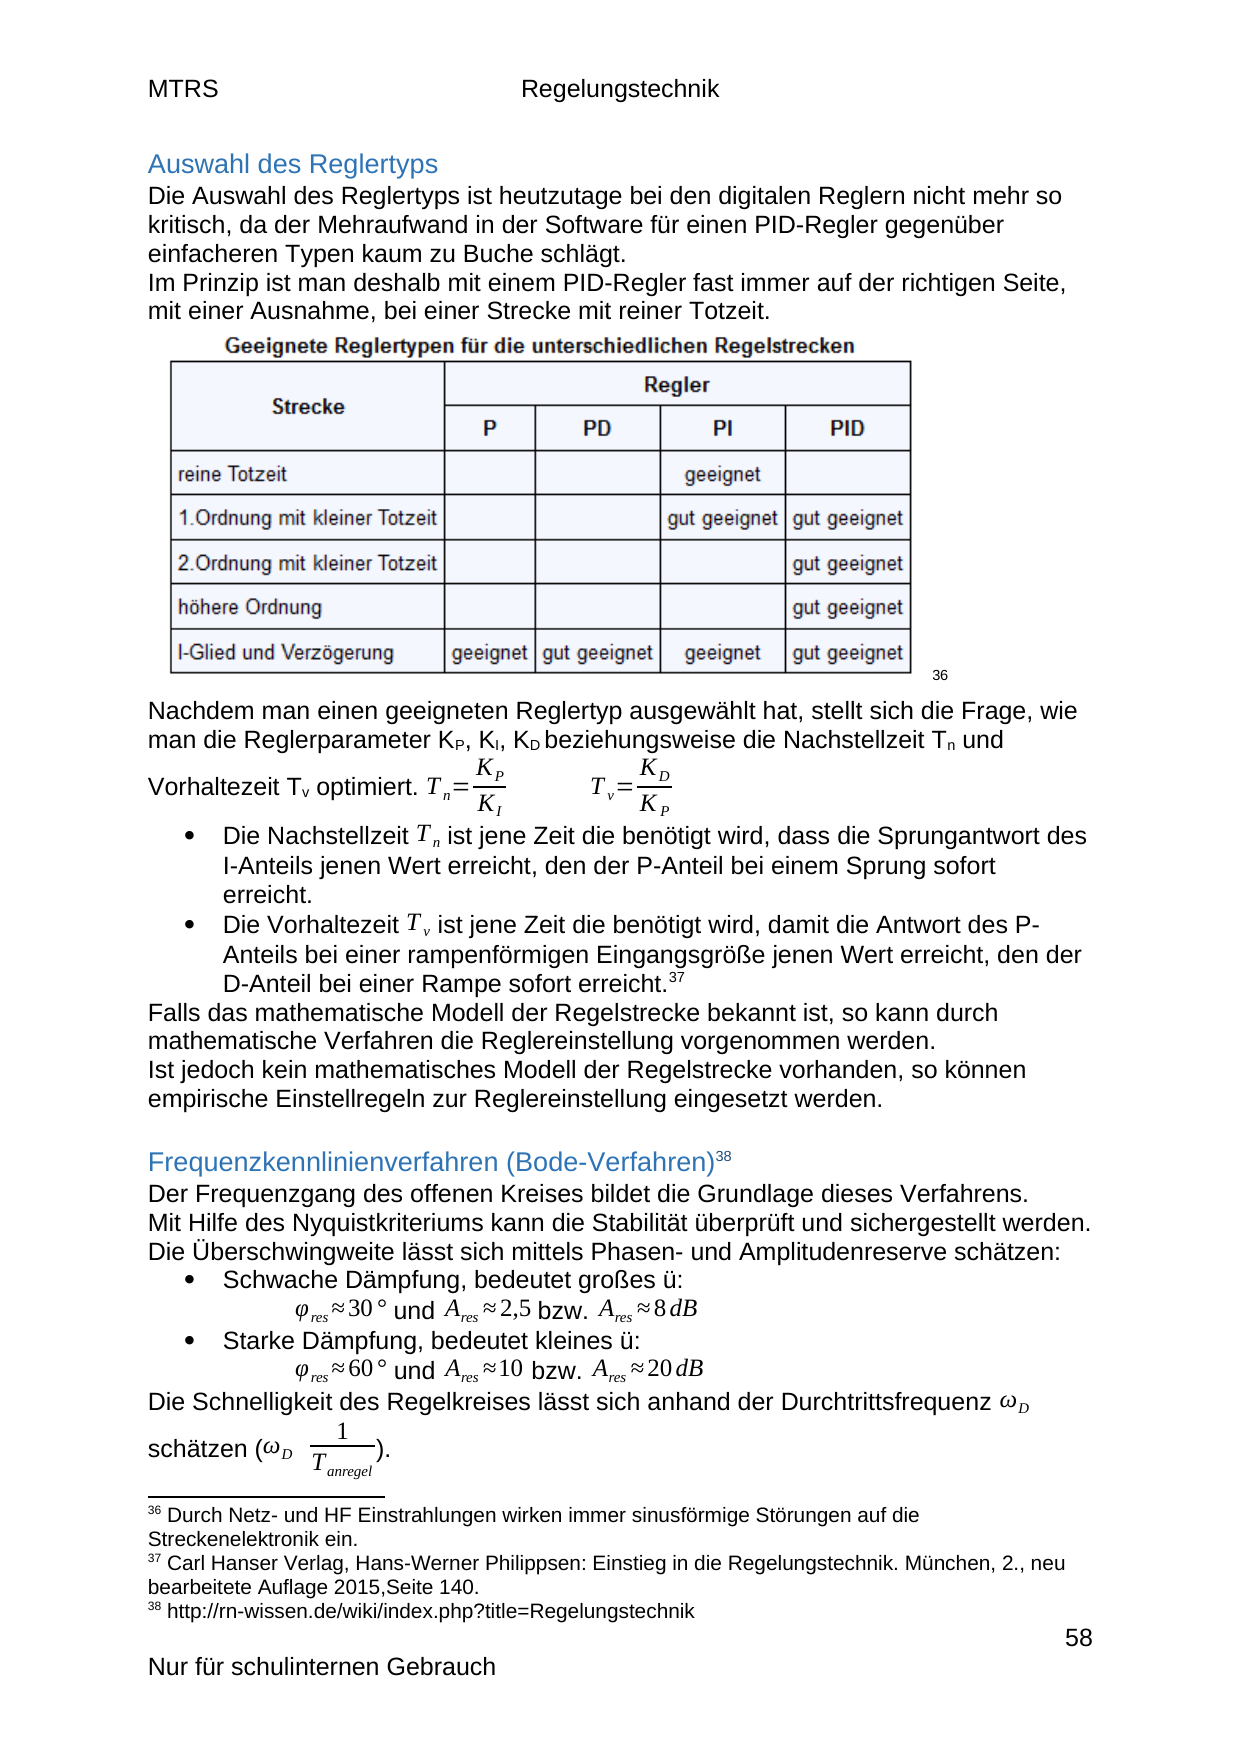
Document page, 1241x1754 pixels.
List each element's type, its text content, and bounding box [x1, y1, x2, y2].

list Die Nachstellzeit ist jene Zeit die benötigt wird, dass die Sprungantwort des I-Anteils jenen Wert erreicht, den der P-Anteil bei einem Sprung sofort erreicht. [185, 820, 1093, 909]
text und bzw. [223, 1294, 1093, 1326]
list Schwache Dämpfung, bedeutet großes ü: [185, 1266, 1093, 1294]
text Die Auswahl des Reglertyps ist heutzutage bei den digitalen Reglern nicht mehr so kritisch, da der Mehraufwand in der Software für einen PID-Regler gegenüber einfacheren Typen kaum zu Buche schlägt. [148, 181, 1093, 268]
text und bzw. [223, 1354, 1093, 1386]
list Starke Dämpfung, bedeutet kleines ü: [185, 1326, 1093, 1354]
text Falls das mathematische Modell der Regelstrecke bekannt ist, so kann durch mathematische Verfahren die Reglereinstellung vorgenommen werden. [148, 998, 1093, 1055]
text Die Überschwingweite lässt sich mittels Phasen- und Amplitudenreserve schätzen: [148, 1237, 1093, 1266]
subtitle Auswahl des Reglertyps [148, 148, 1093, 179]
text Die Schnelligkeit des Regelkreises lässt sich anhand der Durchtrittsfrequenz schätzen (). [148, 1386, 1093, 1480]
text Im Prinzip ist man deshalb mit einem PID-Regler fast immer auf der richtigen Seite, mit einer Ausnahme, bei einer Strecke mit reiner Totzeit. [148, 268, 1093, 325]
text Nachdem man einen geeigneten Reglertyp ausgewählt hat, stellt sich die Frage, wie man die Reglerparameter KP, KI, KD beziehungsweise die Nachstellzeit Tn und Vorhaltezeit Tv optimiert. [148, 696, 1093, 820]
text Ist jedoch kein mathematisches Modell der Regelstrecke vorhanden, so können empirische Einstellregeln zur Reglereinstellung eingesetzt werden. [148, 1055, 1093, 1113]
list Die Vorhaltezeit ist jene Zeit die benötigt wird, damit die Antwort des P-Anteils bei einer rampenförmigen Eingangsgröße jenen Wert erreicht, den der D-Anteil bei einer Rampe sofort erreicht. [185, 909, 1093, 998]
text Der Frequenzgang des offenen Kreises bildet die Grundlage dieses Verfahrens. [148, 1179, 1093, 1208]
subtitle Frequenzkennlinienverfahren (Bode-Verfahren) [148, 1146, 1093, 1177]
text Mit Hilfe des Nyquistkriteriums kann die Stabilität überprüft und sichergestellt werden. [148, 1208, 1093, 1237]
picture [147, 325, 932, 691]
